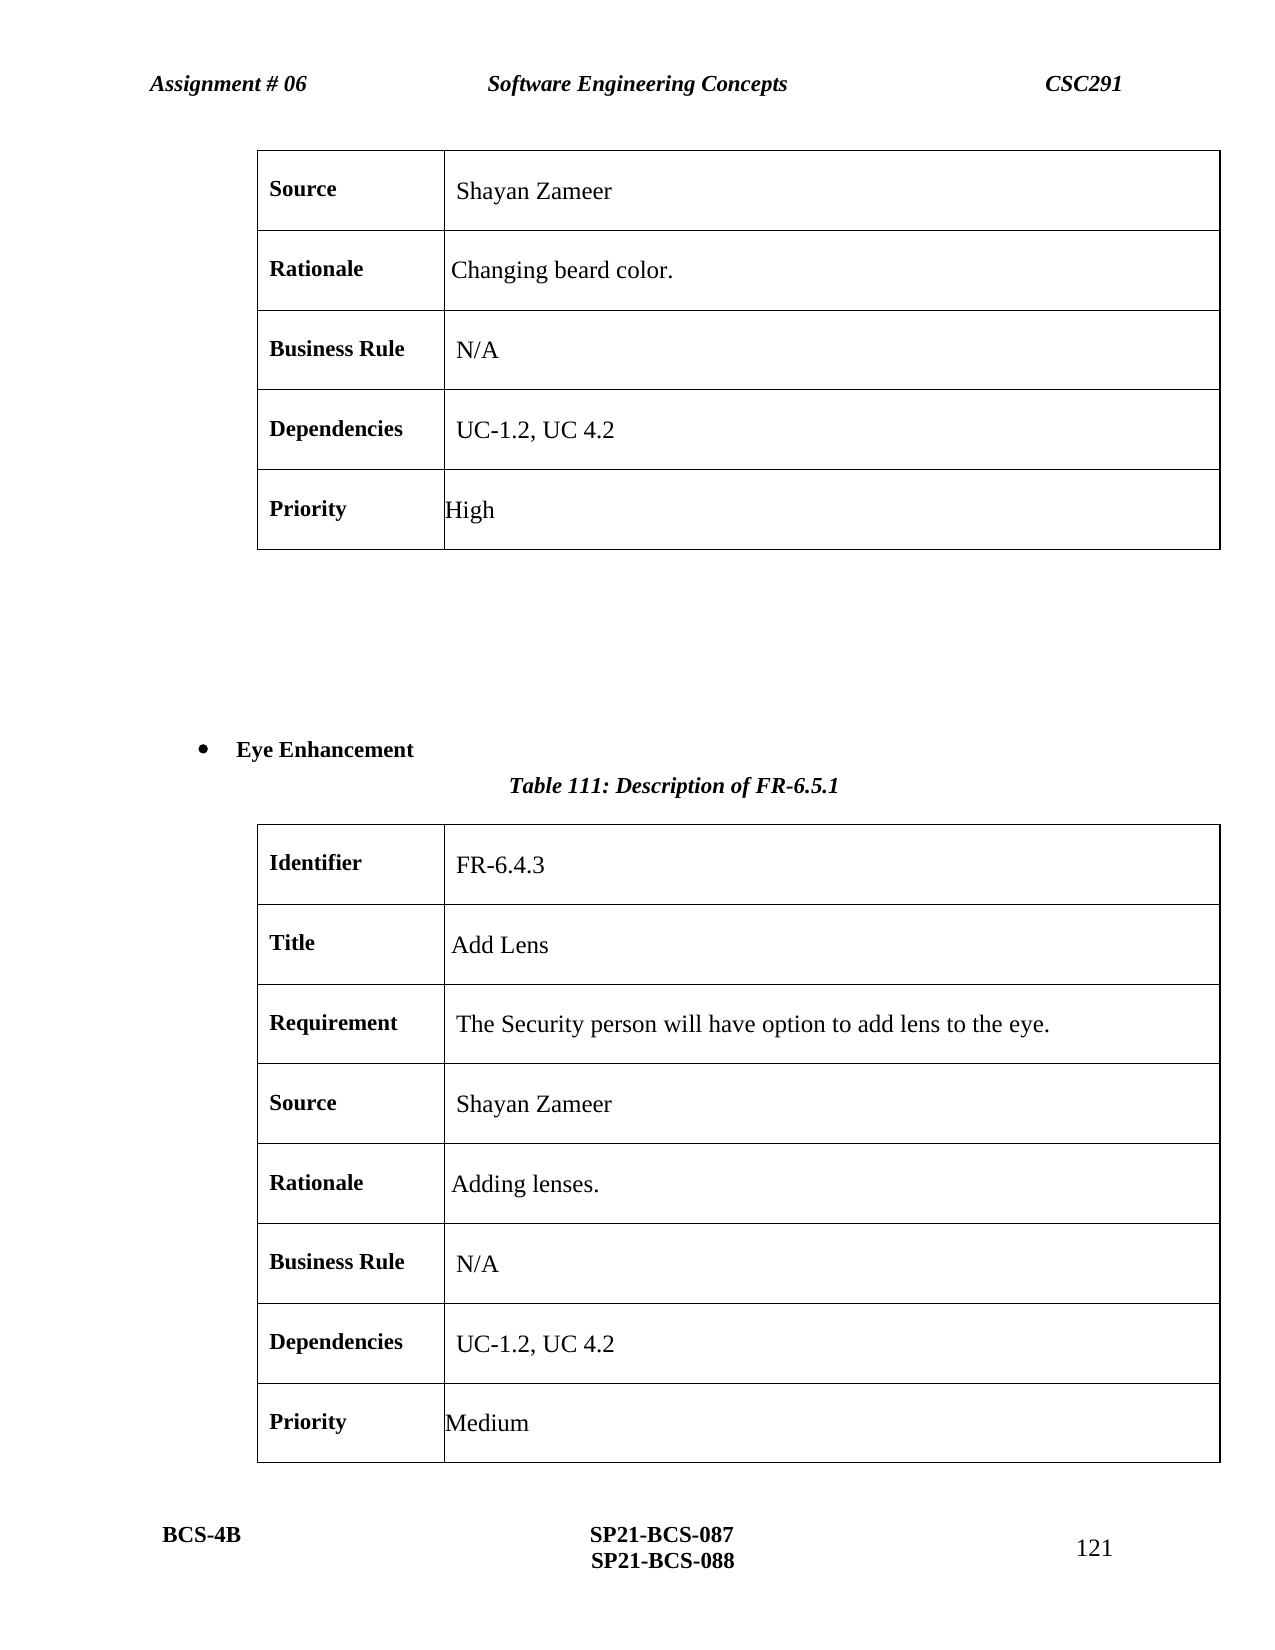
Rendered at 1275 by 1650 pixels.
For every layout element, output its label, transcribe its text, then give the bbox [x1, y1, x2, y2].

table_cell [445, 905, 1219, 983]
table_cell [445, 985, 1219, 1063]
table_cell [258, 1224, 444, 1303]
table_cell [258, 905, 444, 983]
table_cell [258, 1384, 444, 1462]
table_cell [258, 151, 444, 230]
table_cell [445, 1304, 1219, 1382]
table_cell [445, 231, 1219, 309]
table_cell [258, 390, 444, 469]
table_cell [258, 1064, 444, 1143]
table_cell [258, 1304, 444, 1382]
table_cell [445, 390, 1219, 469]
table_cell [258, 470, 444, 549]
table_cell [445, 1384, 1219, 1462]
list Eye Enhancement [199, 736, 1125, 763]
text Table 111: Description of FR-6.5.1 [154, 772, 1125, 799]
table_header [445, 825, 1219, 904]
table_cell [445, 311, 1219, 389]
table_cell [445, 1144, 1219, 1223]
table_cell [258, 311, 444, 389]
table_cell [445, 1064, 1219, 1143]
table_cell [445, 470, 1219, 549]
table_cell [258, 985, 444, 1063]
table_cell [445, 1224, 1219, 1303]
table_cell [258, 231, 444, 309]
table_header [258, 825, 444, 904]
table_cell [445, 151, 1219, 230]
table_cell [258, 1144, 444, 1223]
